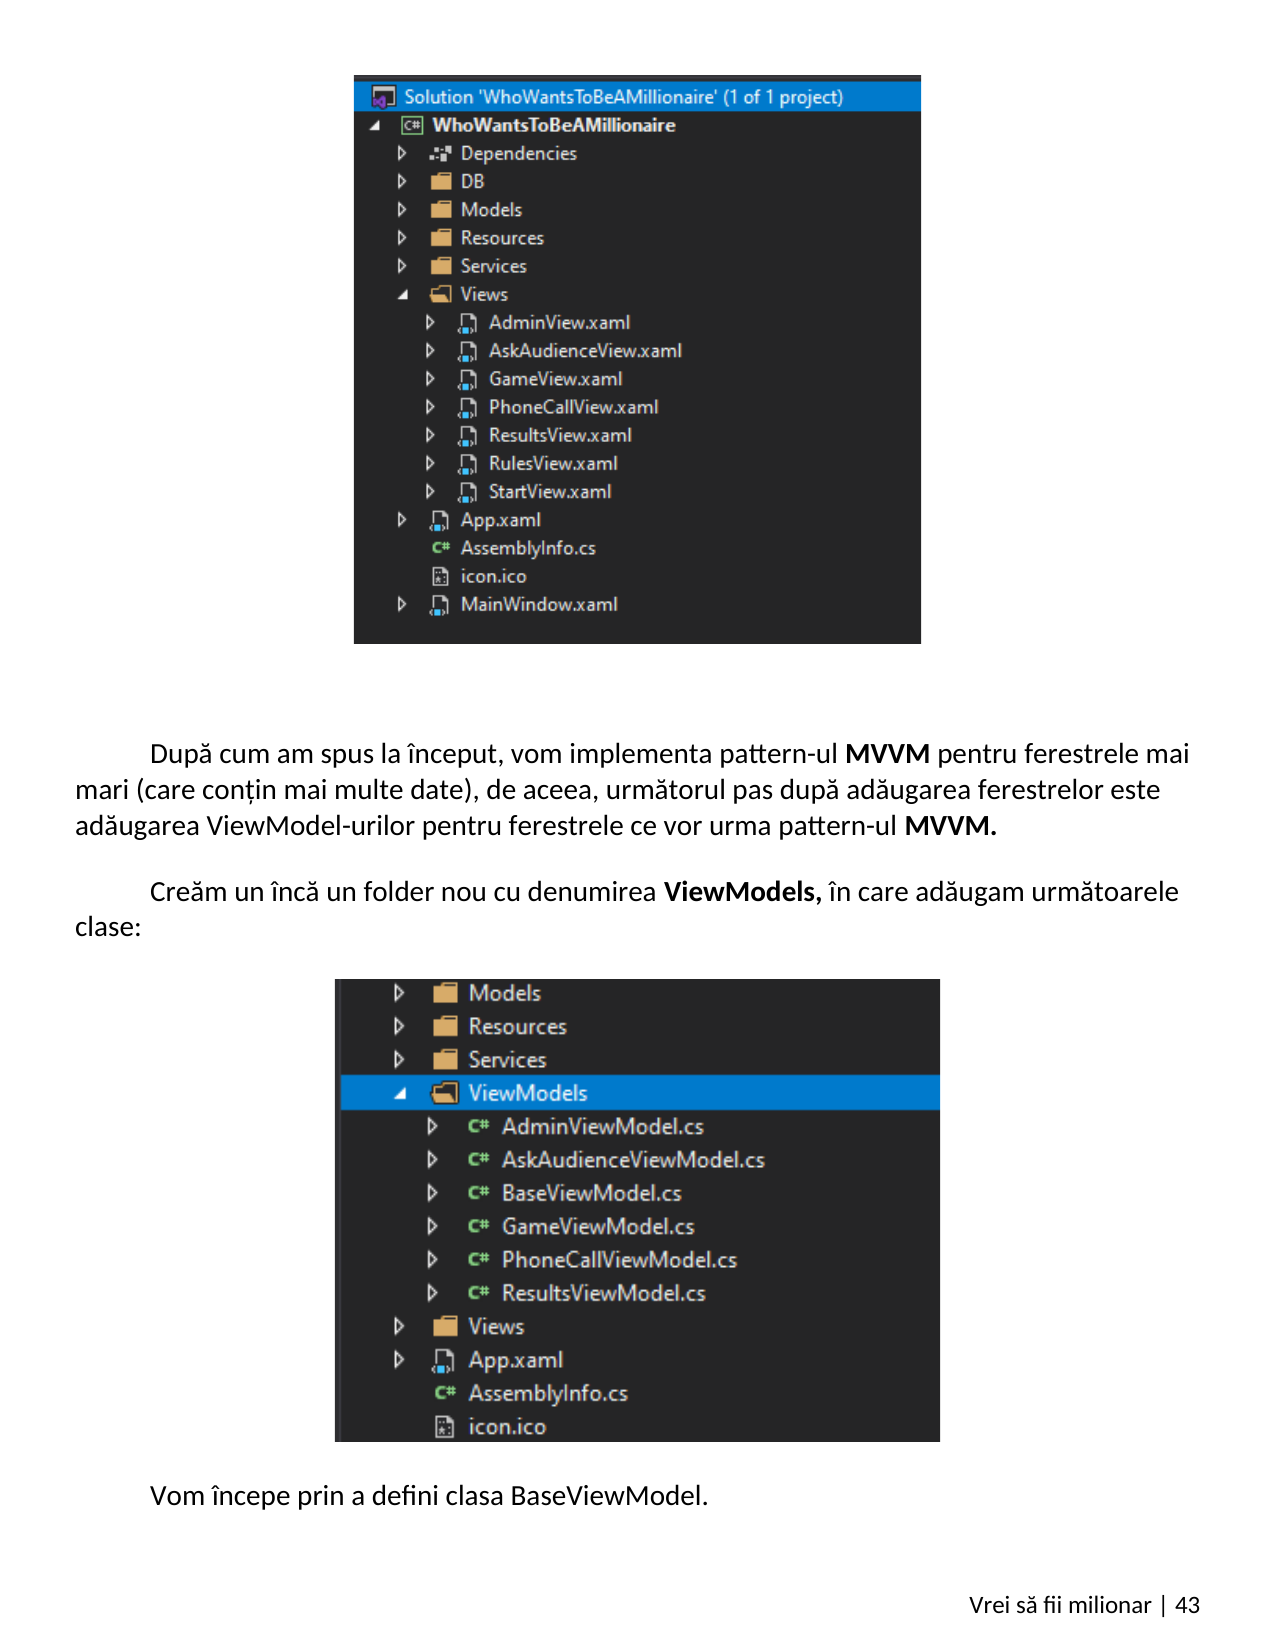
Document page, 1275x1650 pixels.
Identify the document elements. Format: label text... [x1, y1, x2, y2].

picture [334, 979, 941, 1442]
text Vom începe prin a defini clasa BaseViewModel. [75, 1477, 1200, 1513]
text După cum am spus la început, vom implementa pattern-ul MVVM pentru ferestrele mai mari (care conțin mai multe date), de aceea, următorul pas după adăugarea ferestrelor este adăugarea ViewModel-urilor pentru ferestrele ce vor urma pattern-ul MVVM. [75, 735, 1200, 842]
text Creăm un încă un folder nou cu denumirea ViewModels, în care adăugam următoarele clase: [75, 873, 1200, 944]
picture [353, 75, 922, 644]
